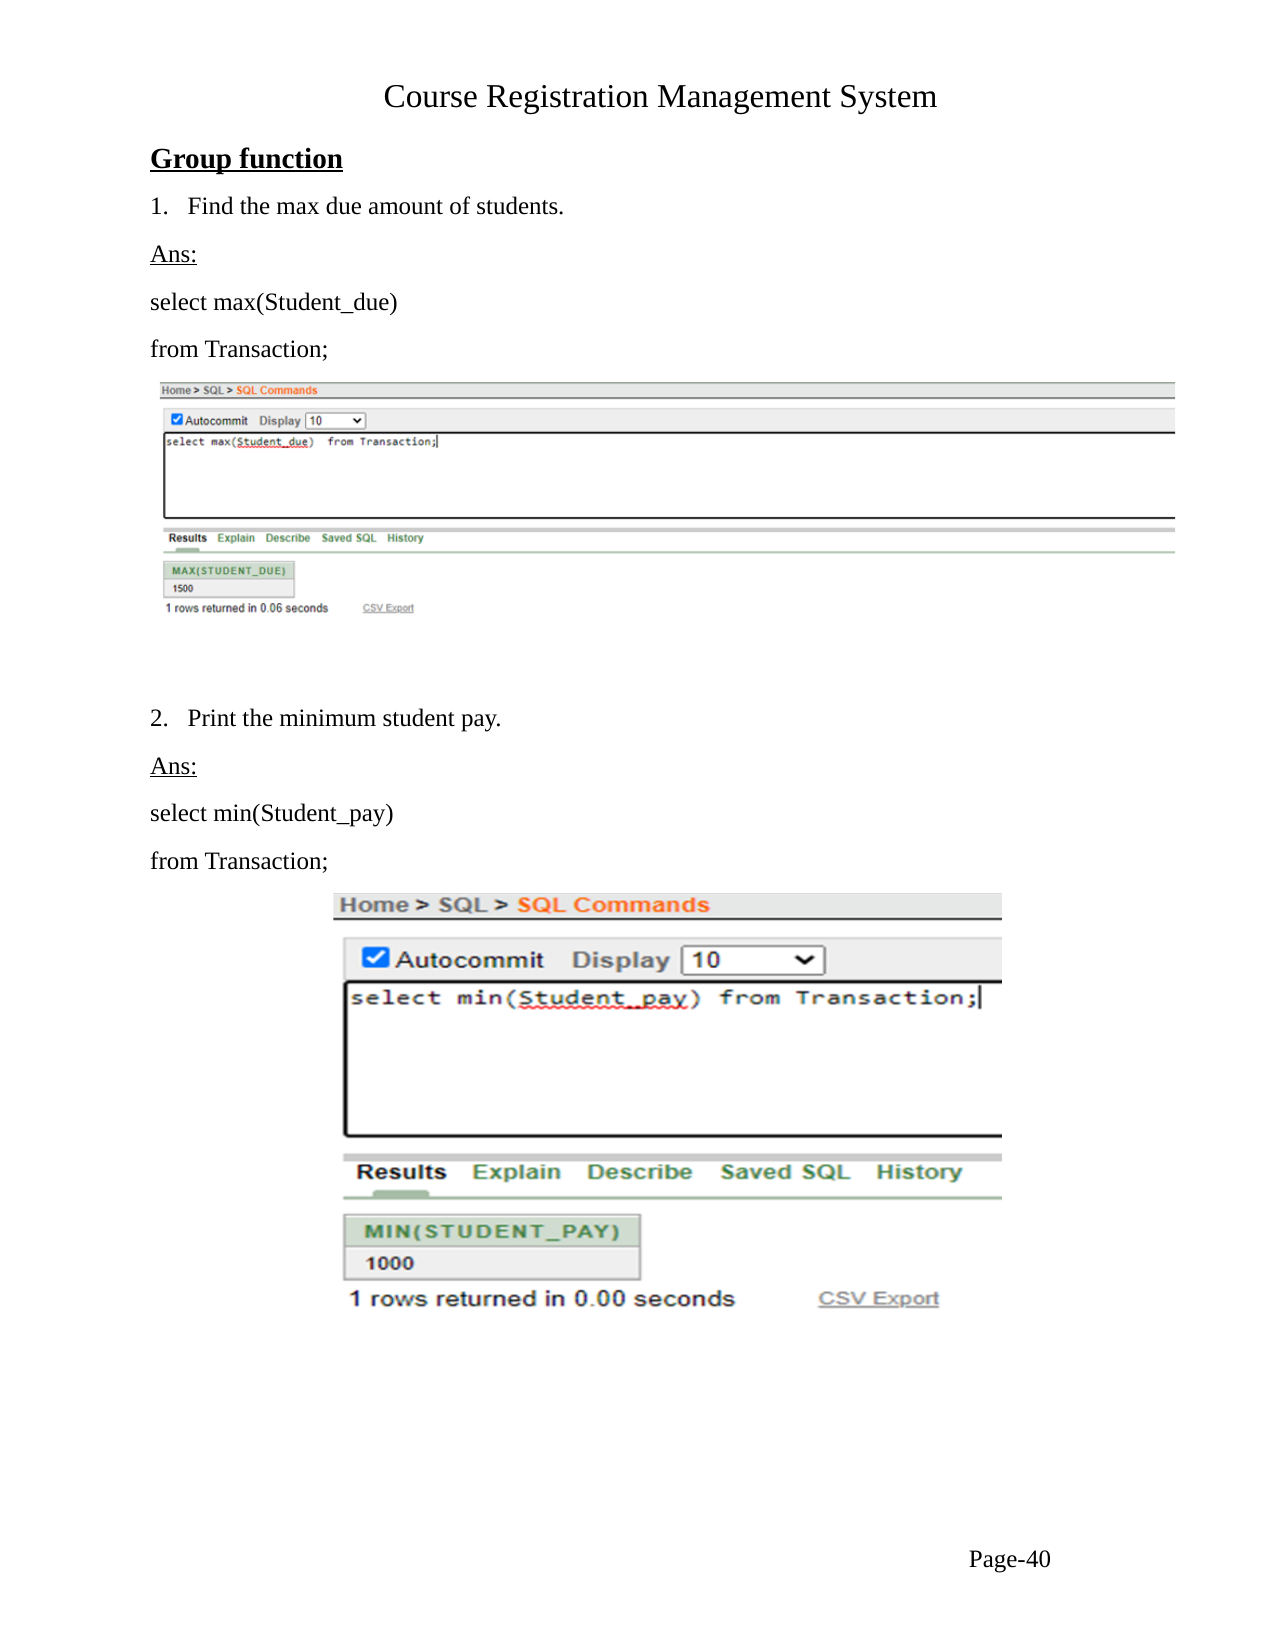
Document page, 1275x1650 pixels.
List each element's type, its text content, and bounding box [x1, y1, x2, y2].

text Ans: [150, 751, 1185, 779]
list Find the max due amount of students. [150, 191, 1185, 220]
picture [333, 893, 1002, 1349]
text from Transaction; [150, 846, 1185, 875]
list Print the minimum student pay. [150, 703, 1185, 732]
picture [159, 382, 1176, 685]
text Group function [150, 141, 1185, 175]
text select max(Student_due) [150, 287, 1185, 315]
text from Transaction; [150, 334, 1185, 363]
text select min(Student_pay) [150, 798, 1185, 827]
text Ans: [150, 239, 1185, 268]
